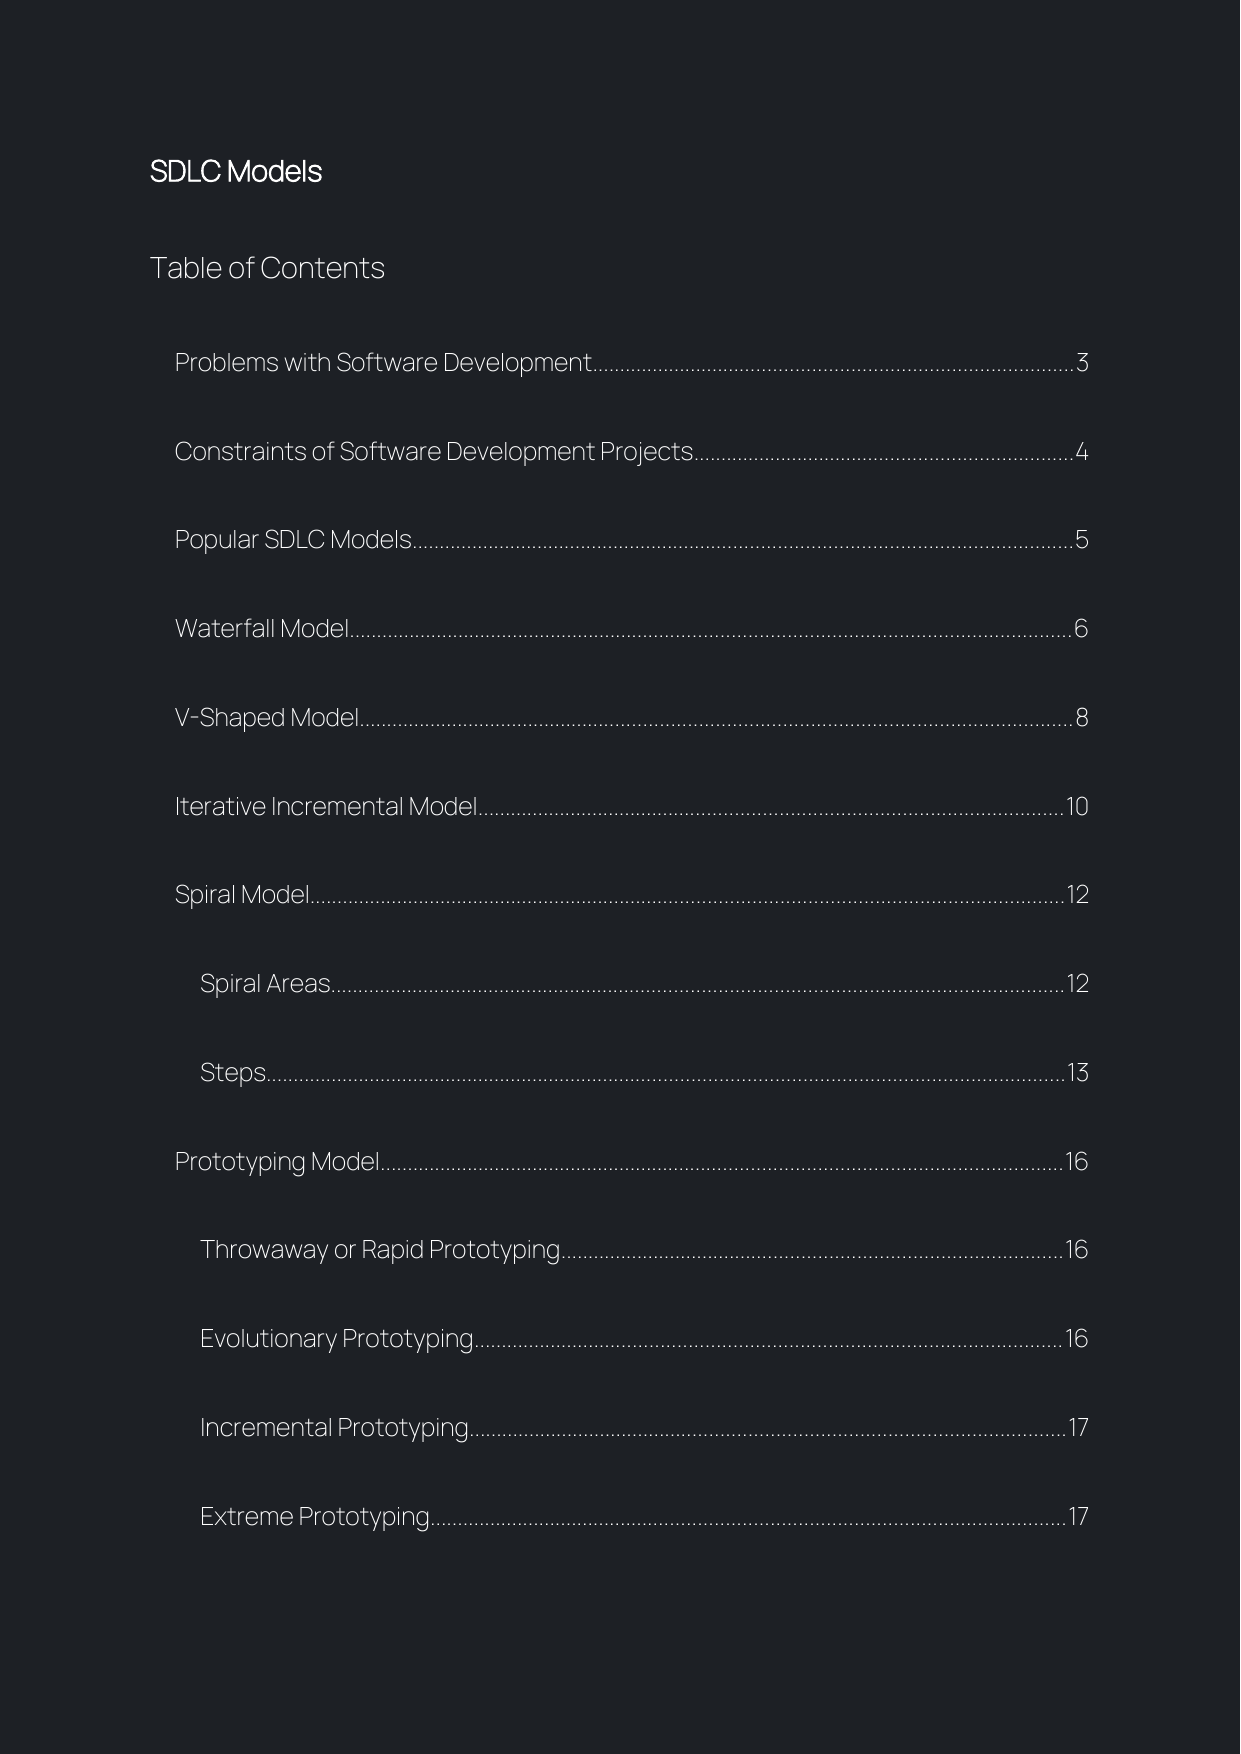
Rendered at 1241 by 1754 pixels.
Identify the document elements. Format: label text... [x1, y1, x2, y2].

text SDLC Models [150, 150, 1090, 190]
